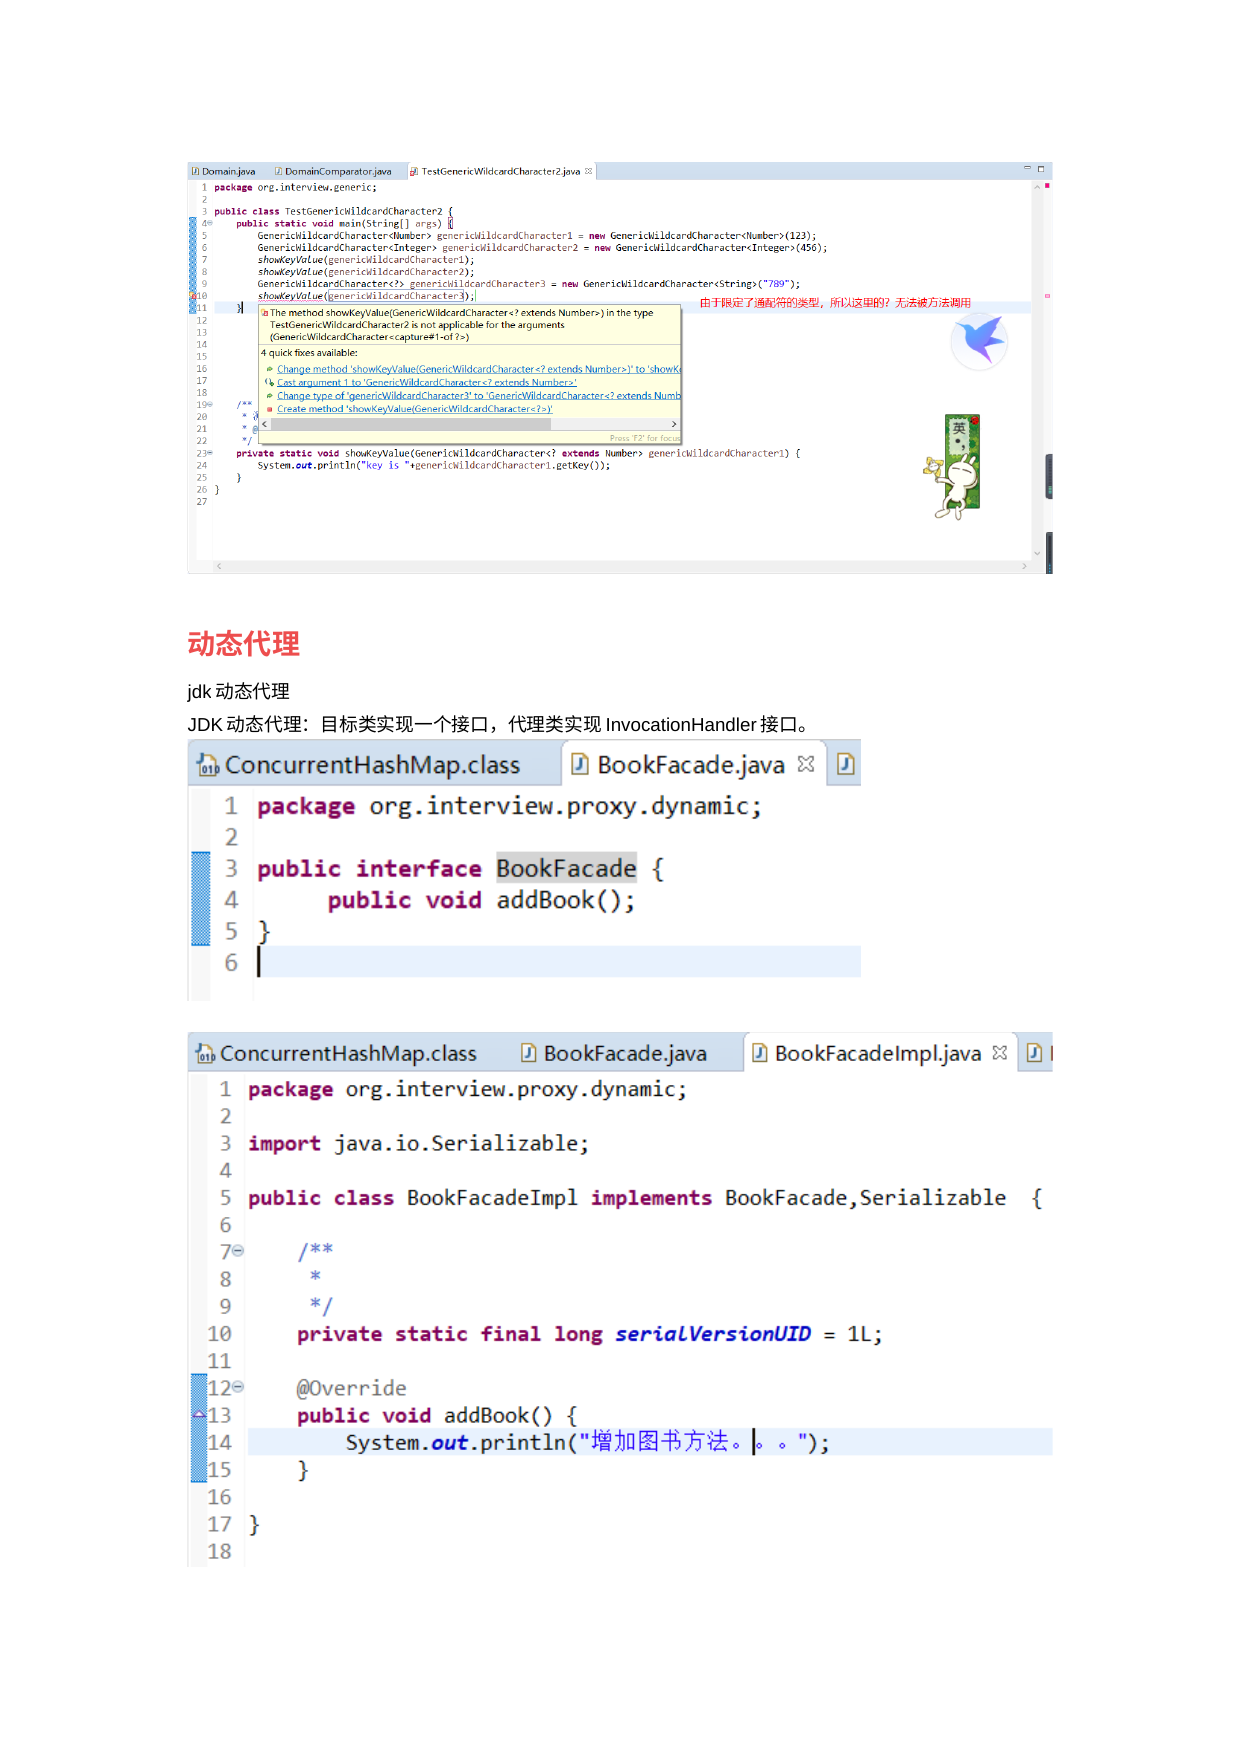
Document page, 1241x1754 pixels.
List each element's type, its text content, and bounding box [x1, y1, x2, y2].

subtitle 动态代理 [187, 609, 1053, 674]
text jdk动态代理 [187, 674, 1053, 707]
picture [187, 162, 1053, 574]
picture [187, 1032, 1053, 1567]
text JDK动态代理：目标类实现一个接口，代理类实现InvocationHandler接口。 [187, 707, 1053, 739]
picture [187, 739, 861, 1001]
